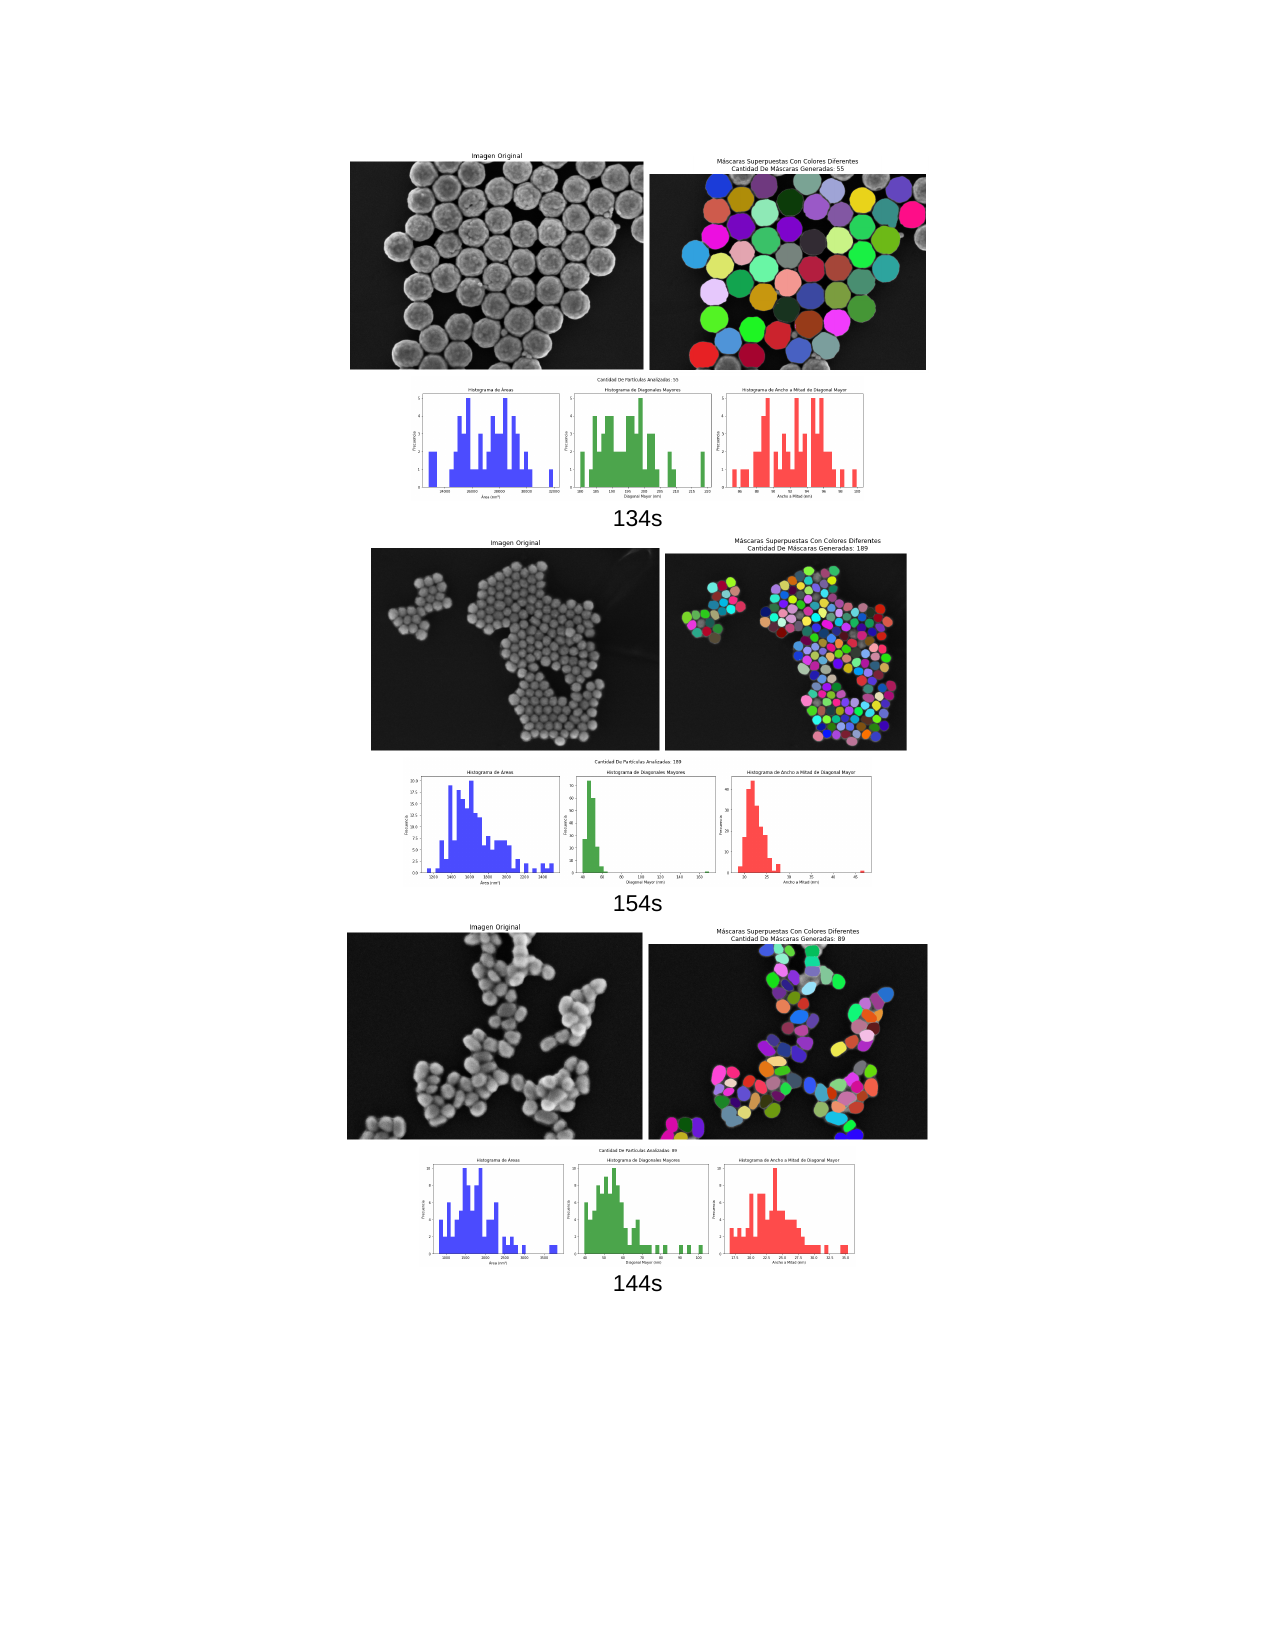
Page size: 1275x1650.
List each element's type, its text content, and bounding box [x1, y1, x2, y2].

text 154s [150, 890, 1125, 917]
picture [419, 1146, 856, 1267]
picture [368, 535, 907, 754]
picture [344, 920, 931, 1143]
picture [410, 376, 865, 501]
text 144s [150, 1270, 1125, 1296]
picture [346, 150, 929, 373]
picture [402, 757, 873, 887]
text 134s [150, 505, 1125, 531]
